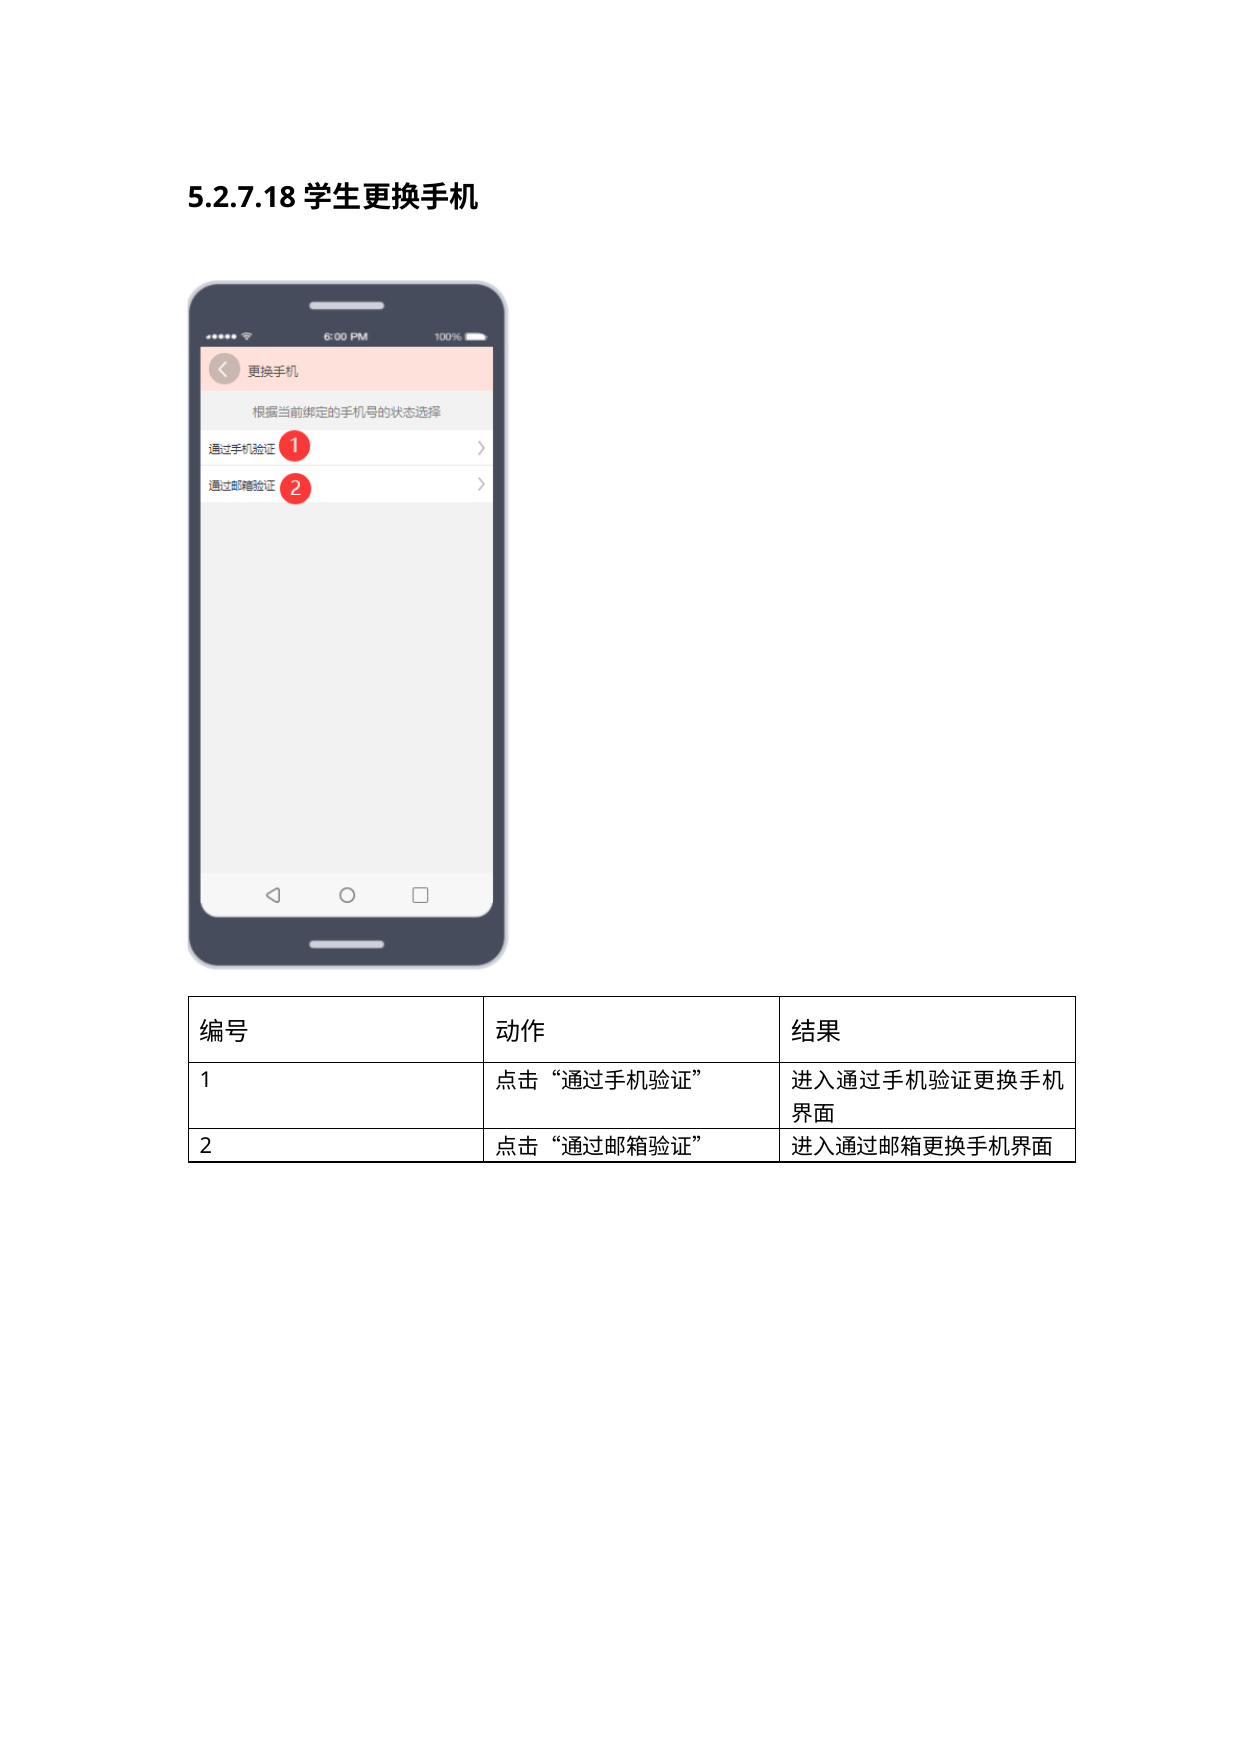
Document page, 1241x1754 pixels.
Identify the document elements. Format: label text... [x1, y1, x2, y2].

subtitle 5.2.7.18 学生更换手机 [187, 162, 1053, 227]
table_cell 点击“通过邮箱验证” [484, 1129, 779, 1161]
table_cell 2 [189, 1129, 483, 1161]
table_cell 进入通过邮箱更换手机界面 [780, 1129, 1075, 1161]
table_cell 点击“通过手机验证” [484, 1063, 779, 1128]
picture [187, 280, 517, 975]
table_header 动作 [484, 997, 779, 1062]
table_header 编号 [189, 997, 483, 1062]
table_header 结果 [780, 997, 1075, 1062]
table_cell 进入通过手机验证更换手机界面 [780, 1063, 1075, 1128]
table_cell 1 [189, 1063, 483, 1128]
